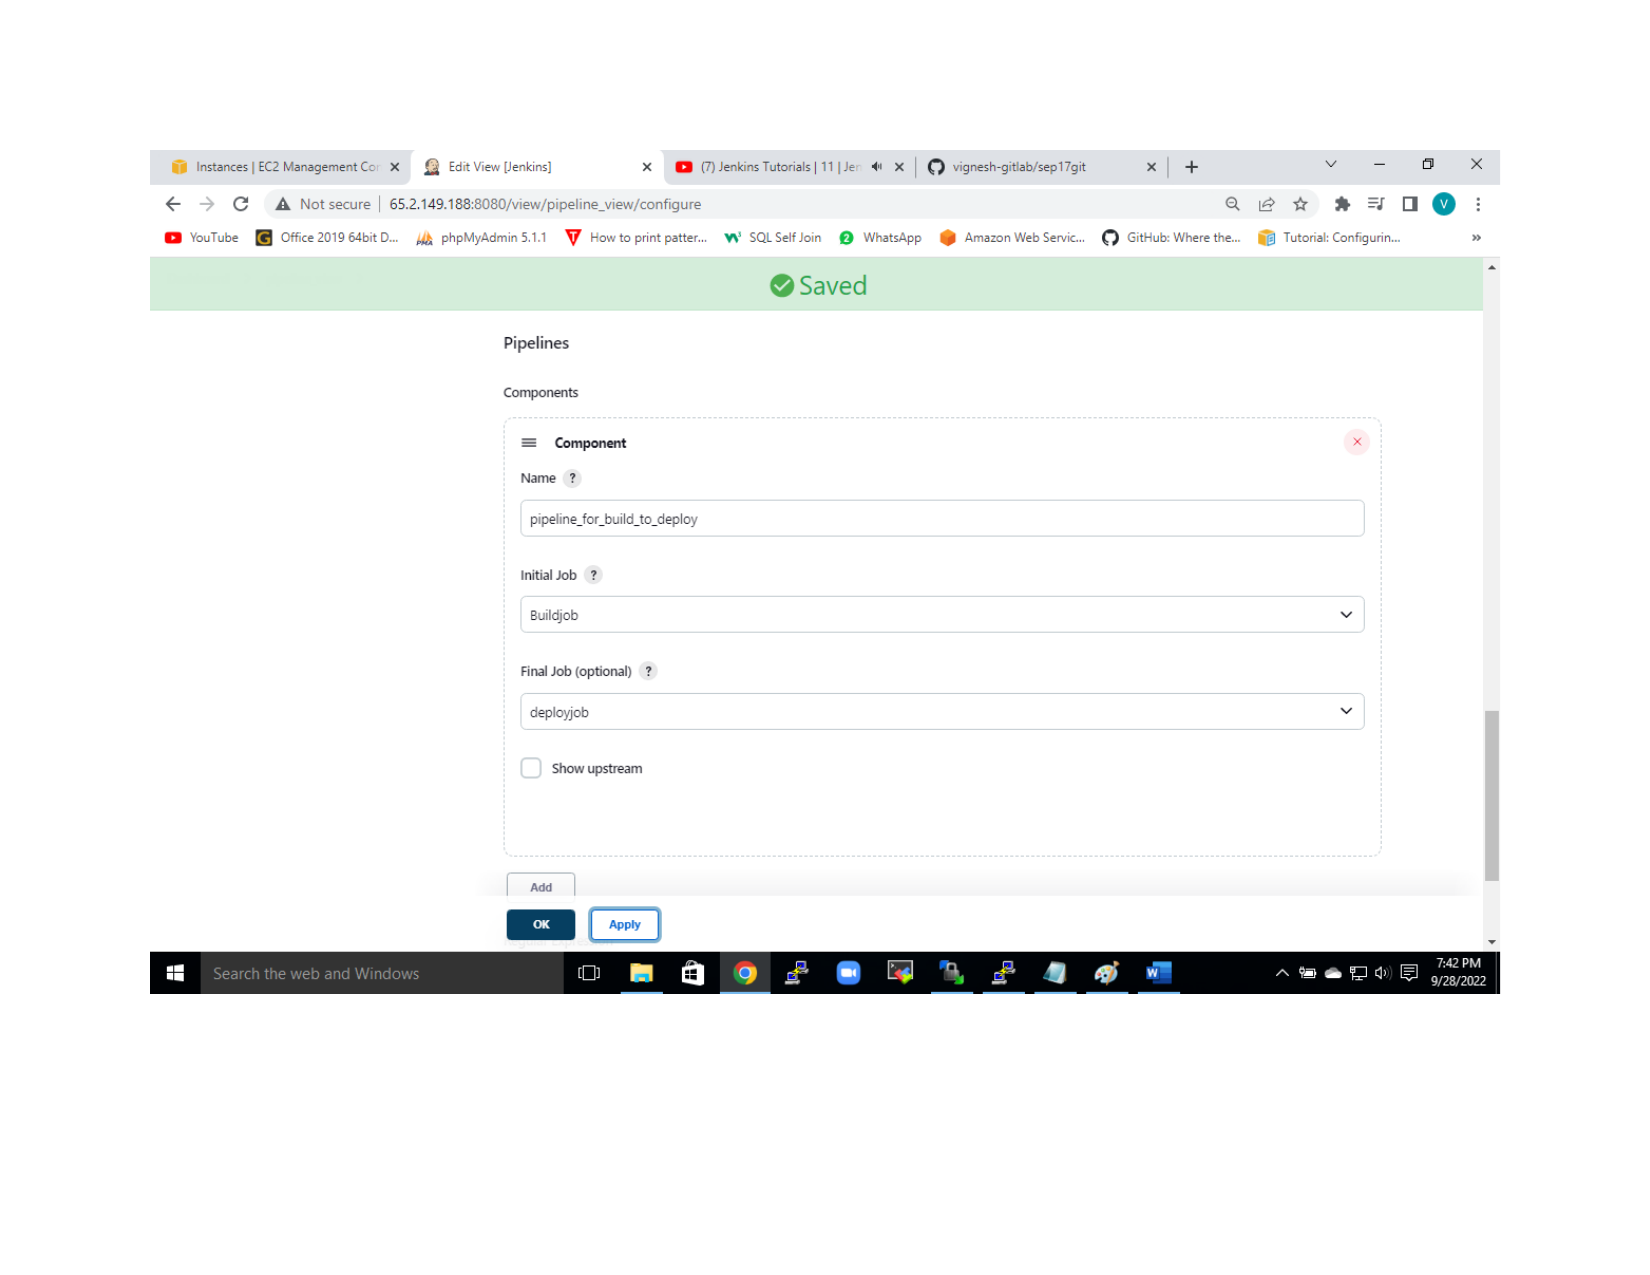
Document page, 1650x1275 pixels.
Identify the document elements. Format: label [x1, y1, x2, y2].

picture [150, 150, 1500, 994]
